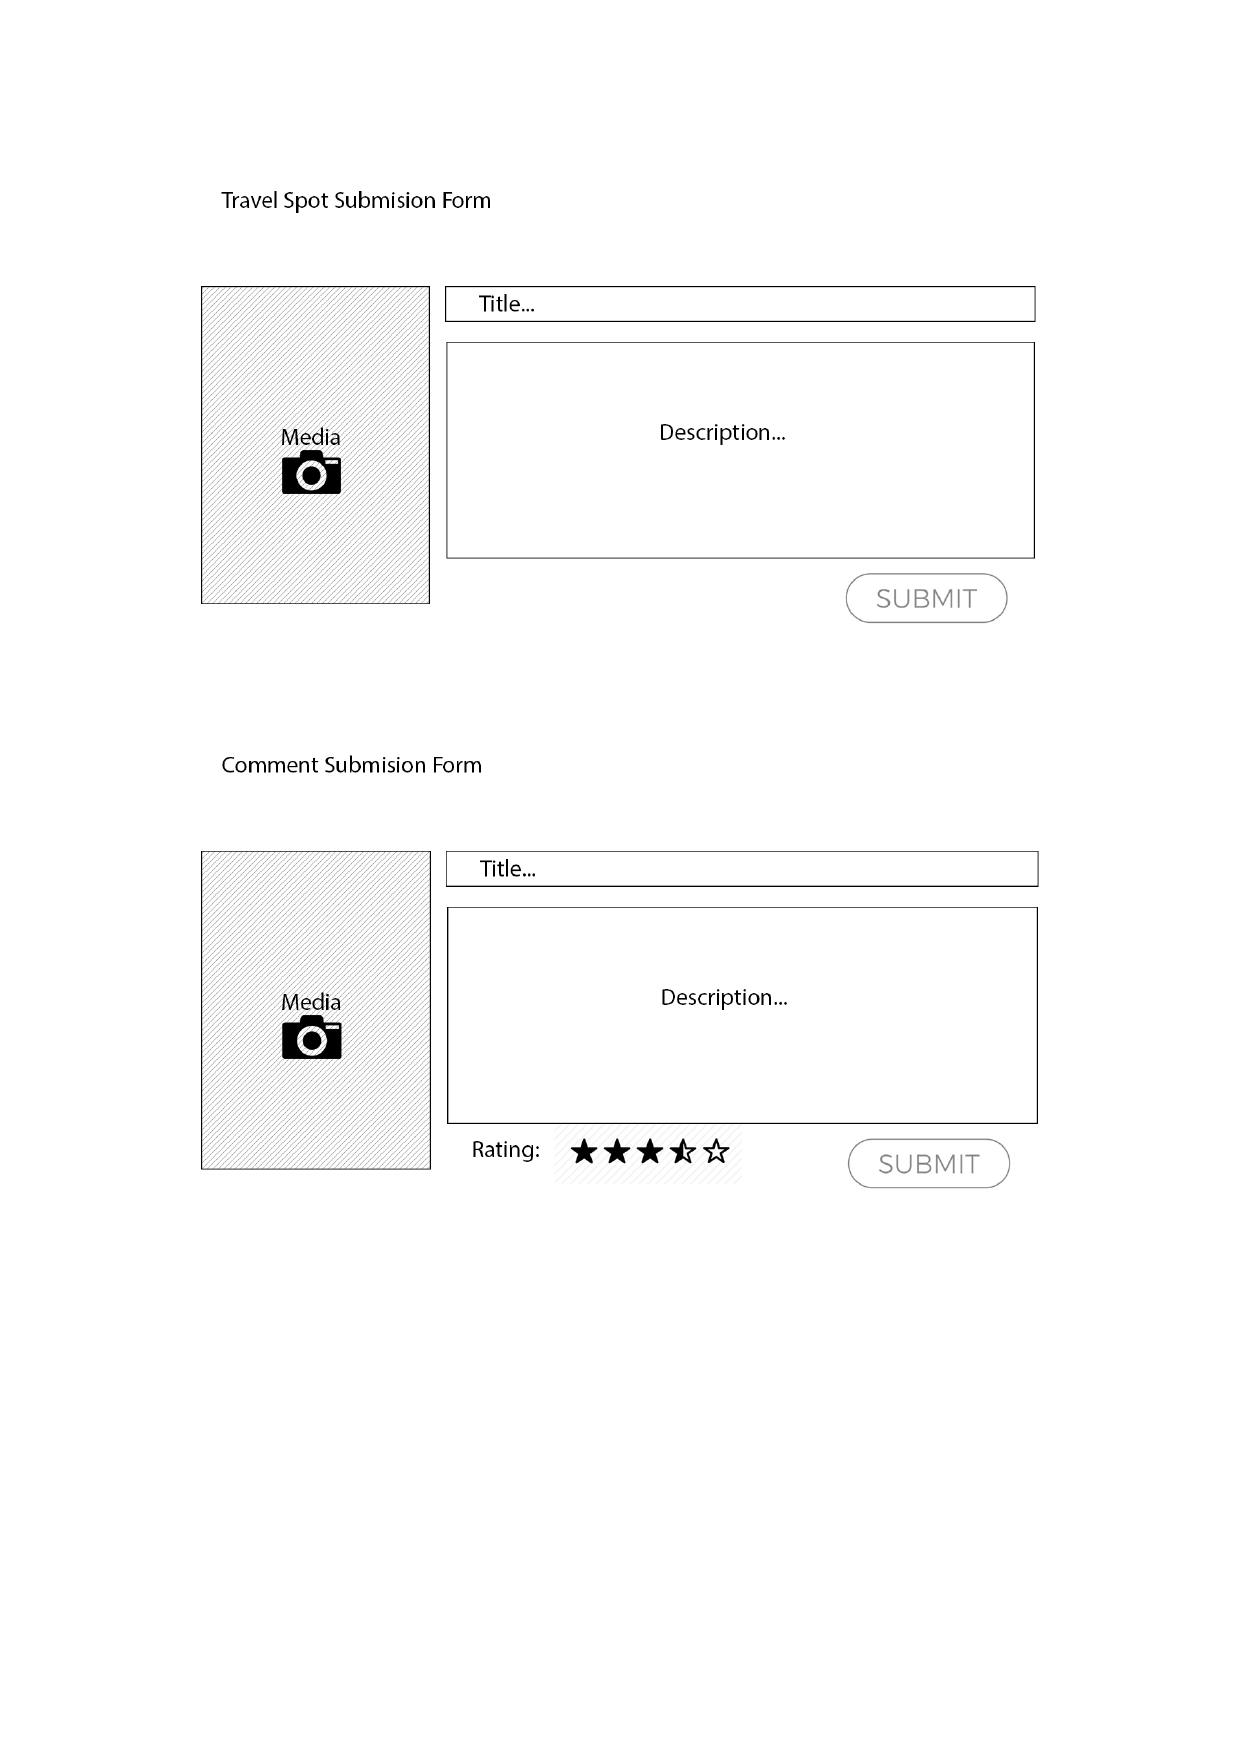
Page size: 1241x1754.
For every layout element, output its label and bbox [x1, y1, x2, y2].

picture [150, 709, 1089, 1229]
picture [150, 150, 1086, 679]
